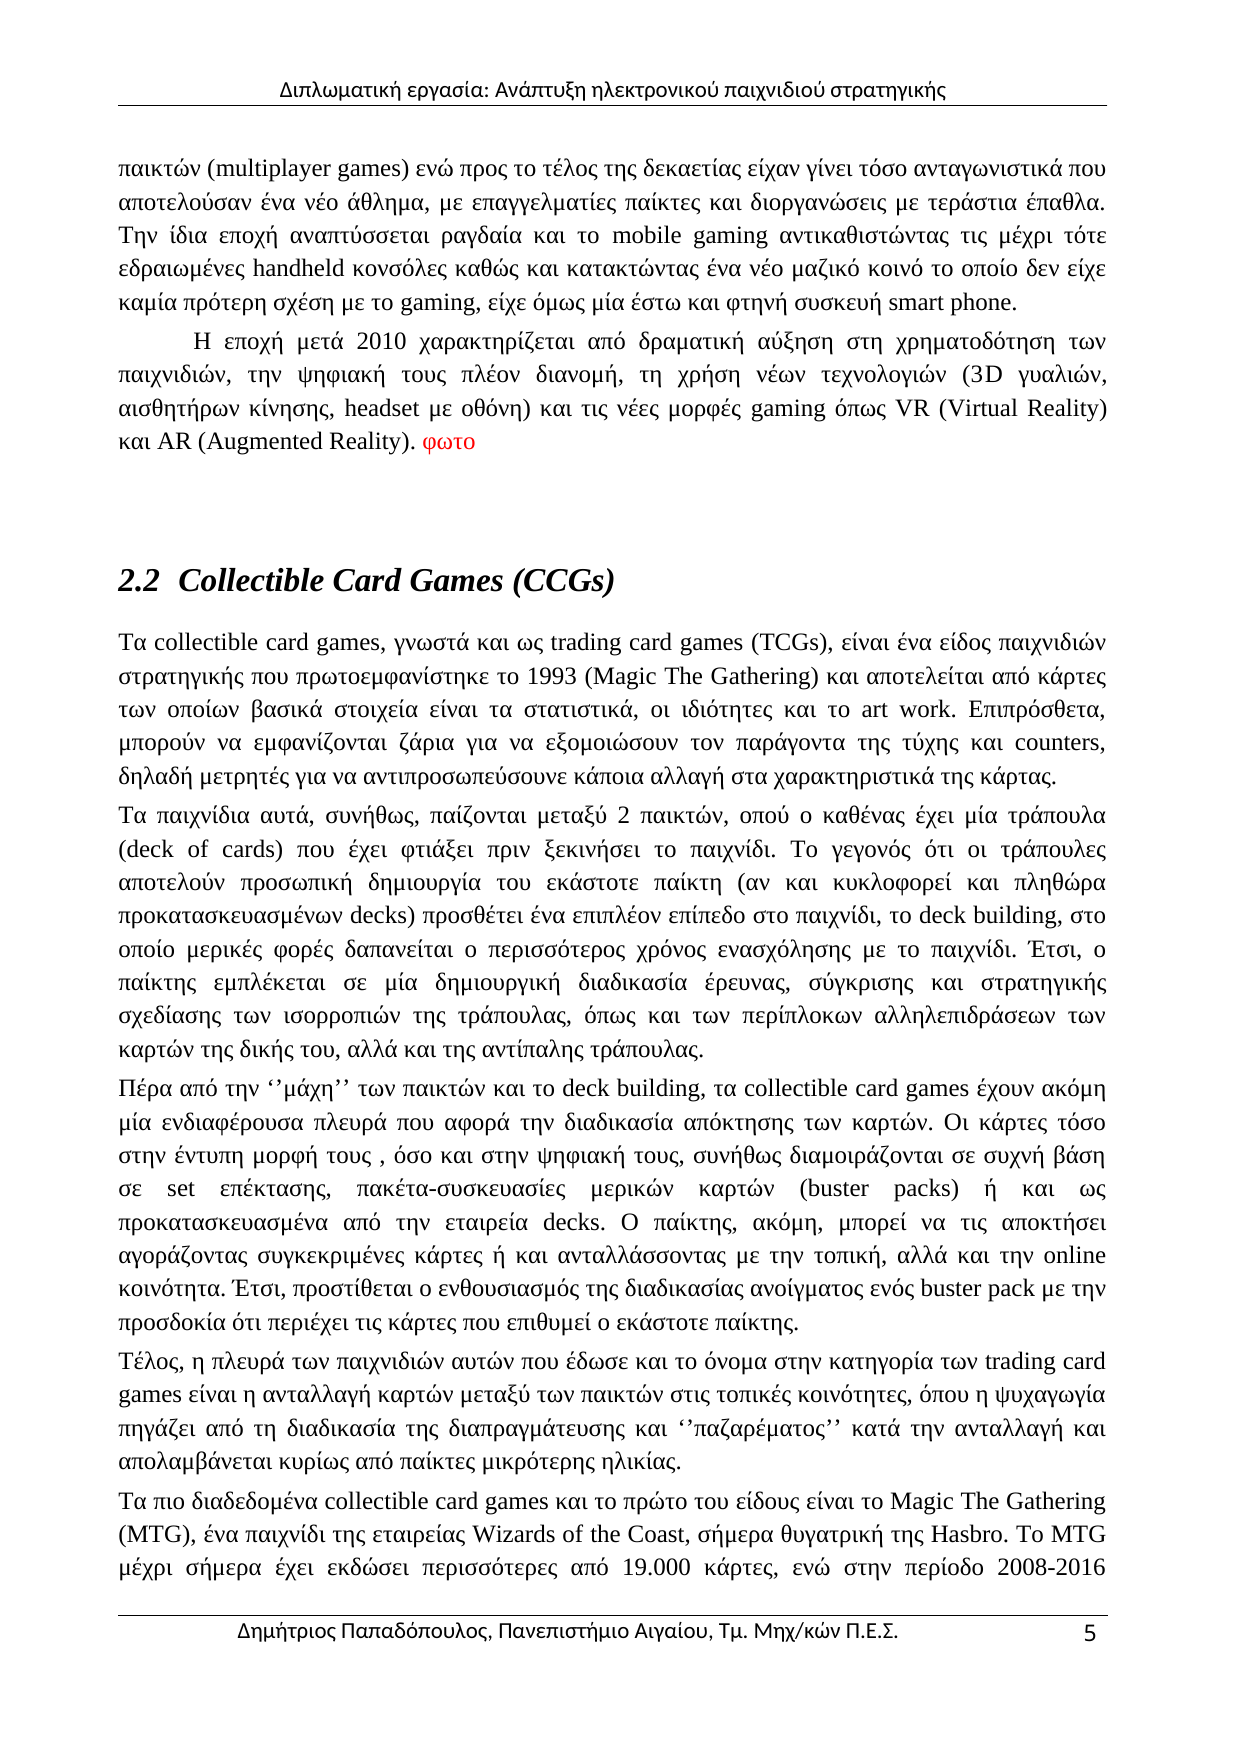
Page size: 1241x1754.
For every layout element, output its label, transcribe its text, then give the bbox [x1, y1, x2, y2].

text Η εποχή μετά 2010 χαρακτηρίζεται από δραματική αύξηση στη χρηματοδότηση των παιχνιδιών, την ψηφιακή τους πλέον διανομή, τη χρήση νέων τεχνολογιών (3D γυαλιών, αισθητήρων κίνησης, headset με οθόνη) και τις νέες μορφές gaming όπως VR (Virtual Reality) και AR (Augmented Reality). φωτο [118, 323, 1107, 456]
text Τέλος, η πλευρά των παιχνιδιών αυτών που έδωσε και το όνομα στην κατηγορία των trading card games είναι η ανταλλαγή καρτών μεταξύ των παικτών στις τοπικές κοινότητες, όπου η ψυχαγωγία πηγάζει από τη διαδικασία της διαπραγμάτευσης και ‘’παζαρέματος’’ κατά την ανταλλαγή και απολαμβάνεται κυρίως από παίκτες μικρότερης ηλικίας. [118, 1343, 1107, 1476]
text Τα collectible card games, γνωστά και ως trading card games (TCGs), είναι ένα είδος παιχνιδιών στρατηγικής που πρωτοεμφανίστηκε το 1993 (Magic The Gathering) και αποτελείται από κάρτες των οποίων βασικά στοιχεία είναι τα στατιστικά, οι ιδιότητες και το art work. Επιπρόσθετα, μπορούν να εμφανίζονται ζάρια για να εξομοιώσουν τον παράγοντα της τύχης και counters, δηλαδή μετρητές για να αντιπροσωπεύσουνε κάποια αλλαγή στα χαρακτηριστικά της κάρτας. [118, 624, 1107, 791]
subtitle Collectible Card Games (CCGs) [118, 560, 1113, 599]
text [118, 150, 1107, 317]
text Πέρα από την ‘’μάχη’’ των παικτών και το deck building, τα collectible card games έχουν ακόμη μία ενδιαφέρουσα πλευρά που αφορά την διαδικασία απόκτησης των καρτών. Οι κάρτες τόσο στην έντυπη μορφή τους , όσο και στην ψηφιακή τους, συνήθως διαμοιράζονται σε συχνή βάση σε set επέκτασης, πακέτα-συσκευασίες μερικών καρτών (buster packs) ή και ως προκατασκευασμένα από την εταιρεία decks. Ο παίκτης, ακόμη, μπορεί να τις αποκτήσει αγοράζοντας συγκεκριμένες κάρτες ή και ανταλλάσσοντας με την τοπική, αλλά και την online κοινότητα. Έτσι, προστίθεται ο ενθουσιασμός της διαδικασίας ανοίγματος ενός buster pack με την προσδοκία ότι περιέχει τις κάρτες που επιθυμεί ο εκάστοτε παίκτης. [118, 1070, 1107, 1337]
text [118, 1482, 1107, 1582]
text Τα παιχνίδια αυτά, συνήθως, παίζονται μεταξύ 2 παικτών, οπού ο καθένας έχει μία τράπουλα (deck of cards) που έχει φτιάξει πριν ξεκινήσει το παιχνίδι. Το γεγονός ότι οι τράπουλες αποτελούν προσωπική δημιουργία του εκάστοτε παίκτη (αν και κυκλοφορεί και πληθώρα προκατασκευασμένων decks) προσθέτει ένα επιπλέον επίπεδο στο παιχνίδι, το deck building, στο οποίο μερικές φορές δαπανείται ο περισσότερος χρόνος ενασχόλησης με το παιχνίδι. Έτσι, ο παίκτης εμπλέκεται σε μία δημιουργική διαδικασία έρευνας, σύγκρισης και στρατηγικής σχεδίασης των ισορροπιών της τράπουλας, όπως και των περίπλοκων αλληλεπιδράσεων των καρτών της δικής του, αλλά και της αντίπαλης τράπουλας. [118, 797, 1107, 1064]
